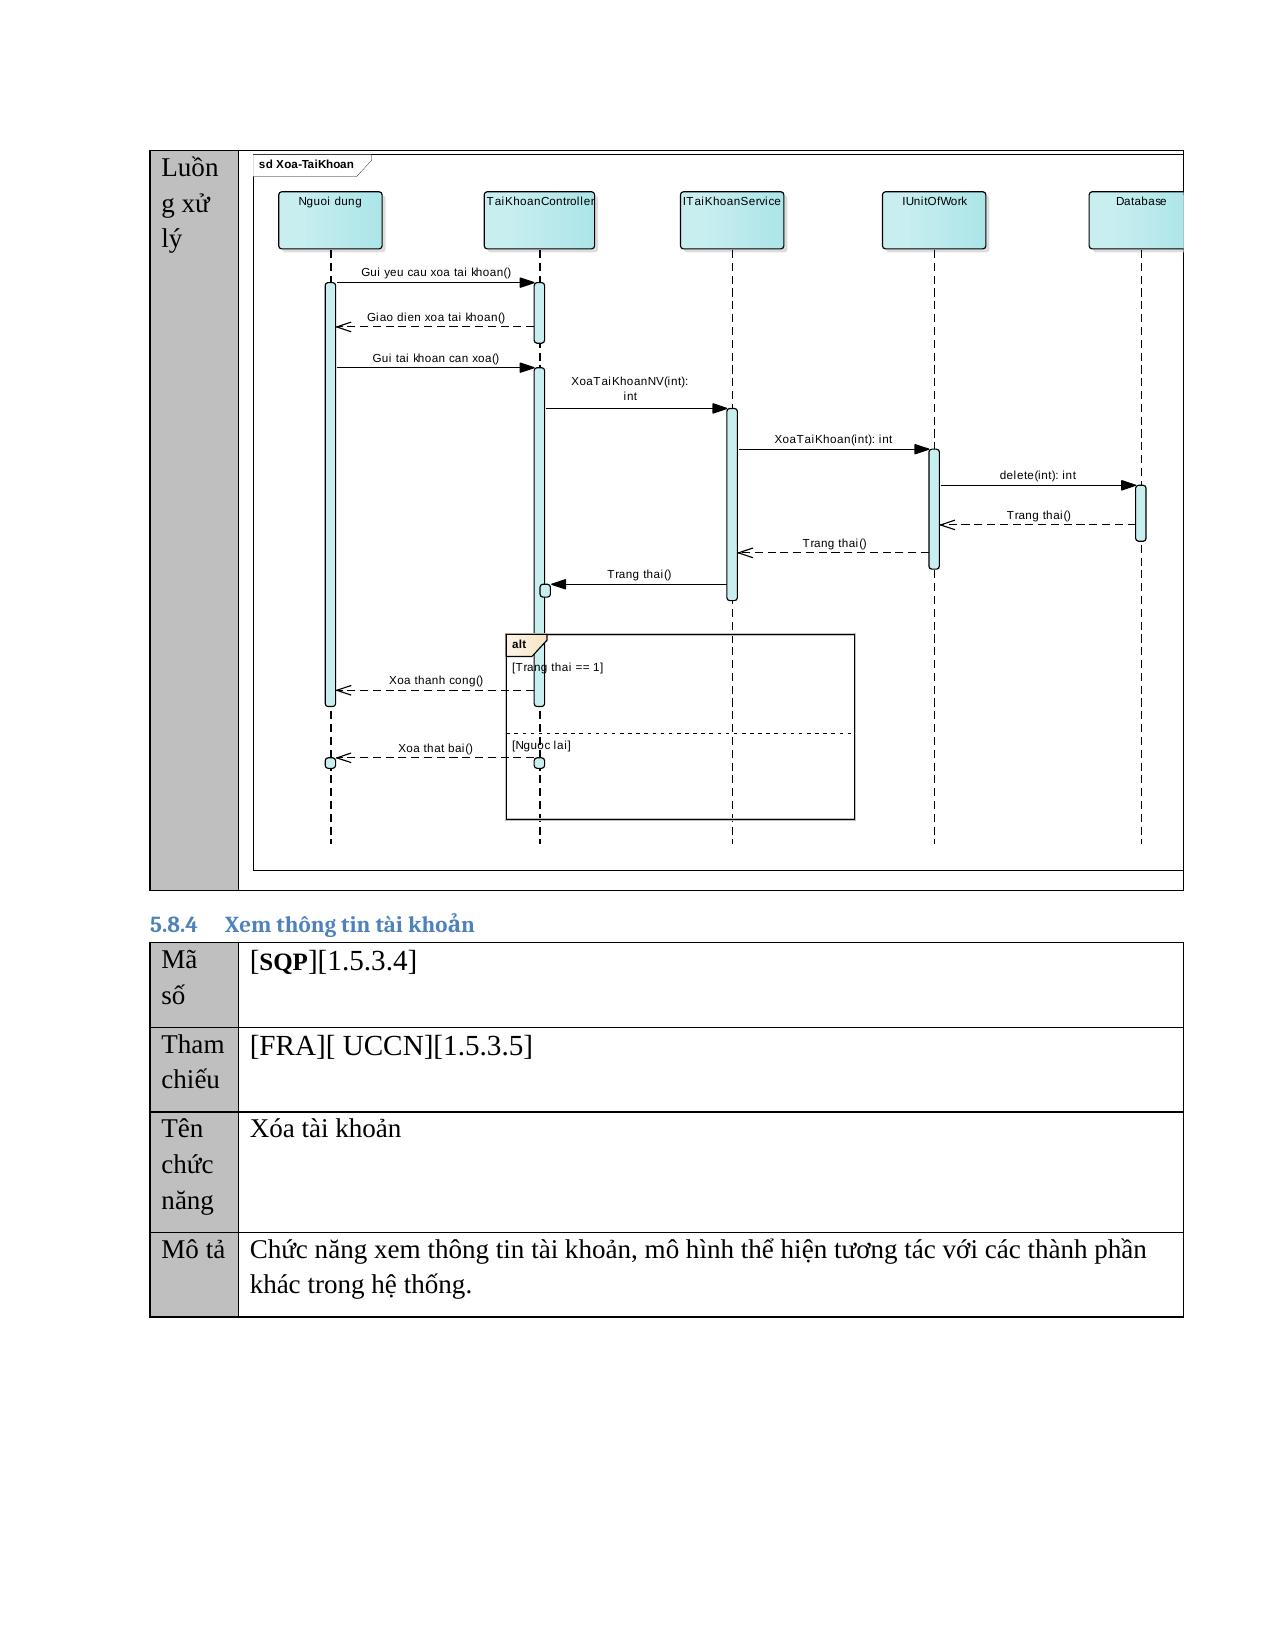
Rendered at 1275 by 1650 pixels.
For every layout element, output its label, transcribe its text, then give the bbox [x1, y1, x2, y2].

table_header [SQP][1.5.3.4] [239, 943, 1183, 1027]
table_cell [FRA][ UCCN][1.5.3.5] [239, 1028, 1183, 1111]
table_header Mã số [151, 943, 238, 1027]
table_cell [239, 151, 1183, 890]
table_cell Tham chiếu [151, 1028, 238, 1111]
table_cell Xóa tài khoản [239, 1113, 1183, 1232]
table_cell Mô tả [151, 1233, 238, 1316]
table_cell Tên chức năng [151, 1113, 238, 1232]
table_cell Chức năng xem thông tin tài khoản, mô hình thể hiện tương tác với các thành phần khác trong hệ thống. [239, 1233, 1183, 1316]
table_cell Luồng xử lý [151, 151, 238, 890]
subtitle Xem thông tin tài khoản [150, 912, 1125, 938]
